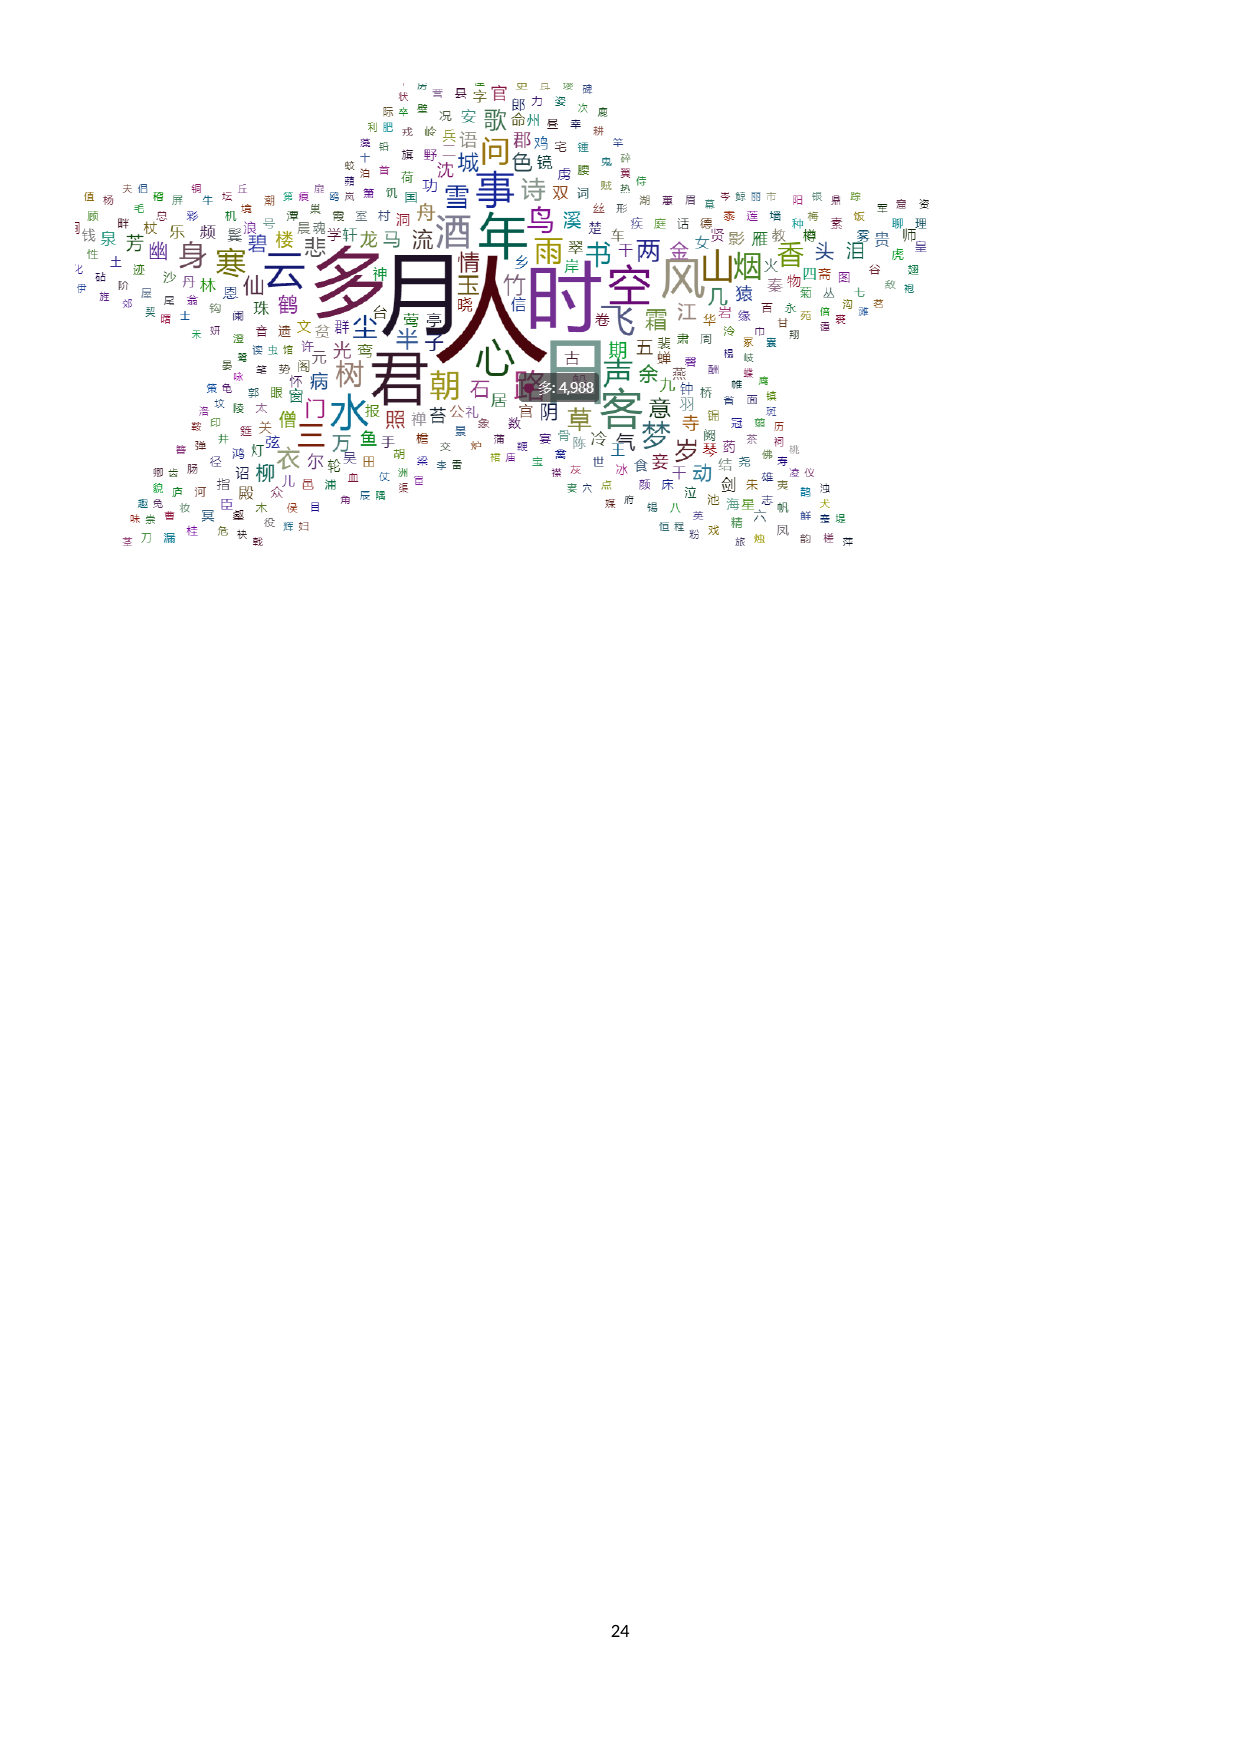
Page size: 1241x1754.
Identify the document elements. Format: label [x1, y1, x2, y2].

picture [75, 83, 971, 559]
